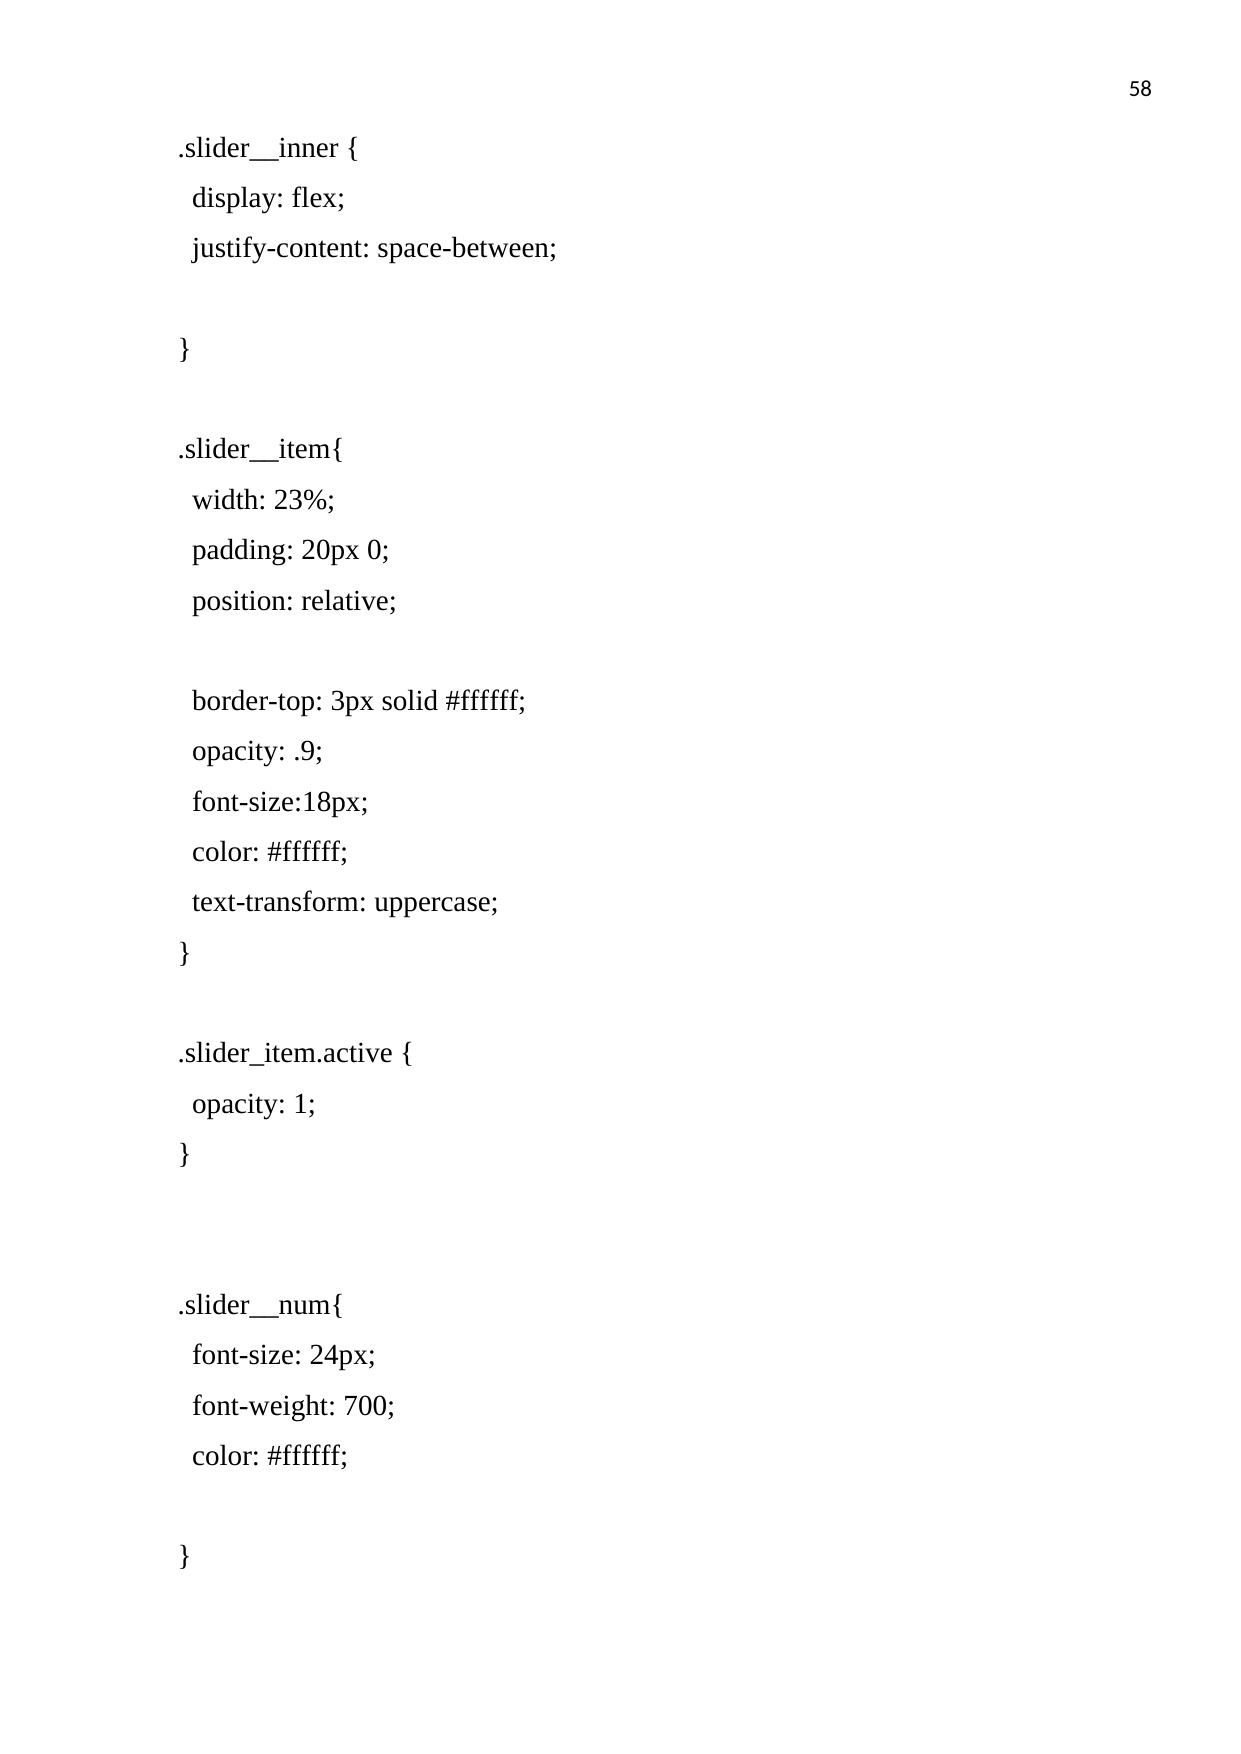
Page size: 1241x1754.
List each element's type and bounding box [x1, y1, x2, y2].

text [177, 130, 1152, 1622]
